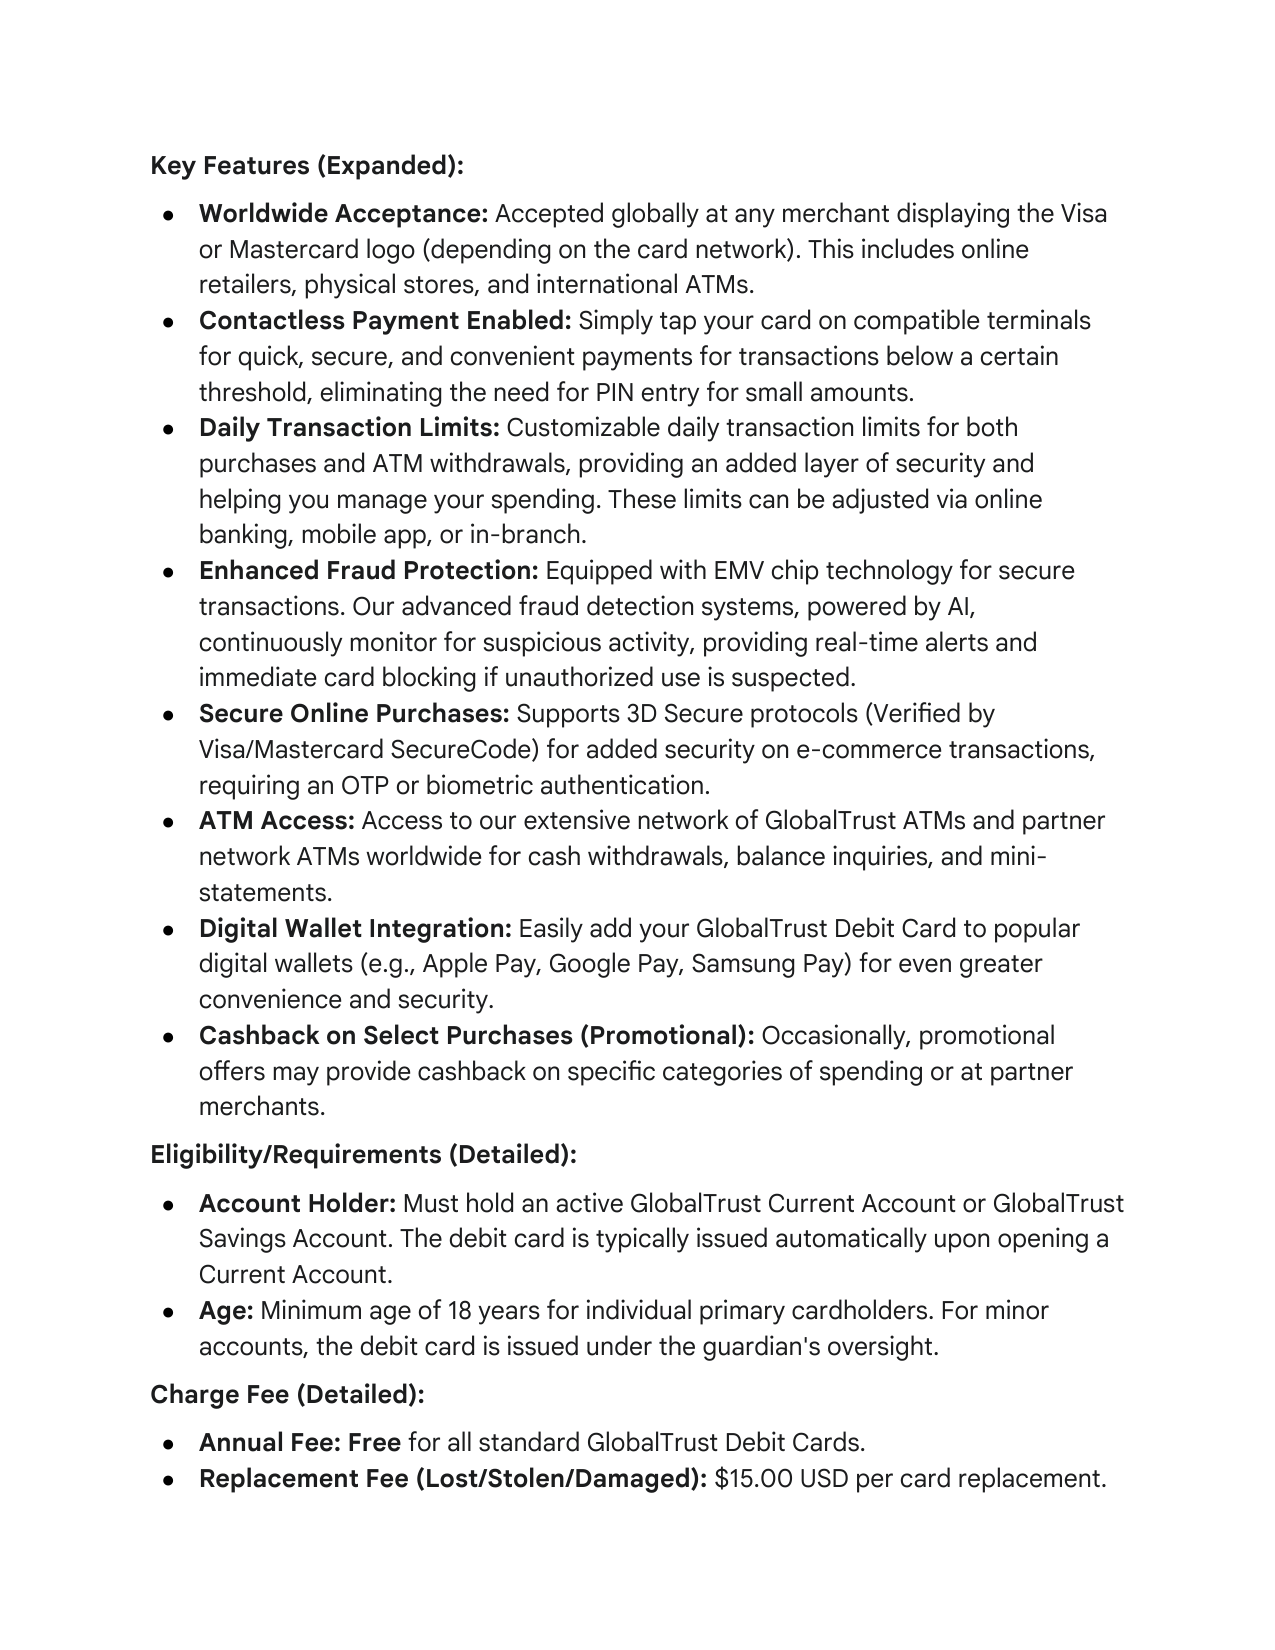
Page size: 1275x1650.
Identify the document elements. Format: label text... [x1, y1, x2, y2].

text Eligibility/Requirements (Detailed): [150, 1140, 1125, 1171]
text Key Features (Expanded): [150, 150, 1125, 181]
list Enhanced Fraud Protection: Equipped with EMV chip technology for secure transactions. Our advanced fraud detection systems, powered by AI, continuously monitor for suspicious activity, providing real-time alerts and immediate card blocking if unauthorized use is suspected. [161, 556, 1125, 694]
list Annual Fee: Free for all standard GlobalTrust Debit Cards. [161, 1427, 1125, 1459]
list Worldwide Acceptance: Accepted globally at any merchant displaying the Visa or Mastercard logo (depending on the card network). This includes online retailers, physical stores, and international ATMs. [161, 198, 1125, 301]
list Account Holder: Must hold an active GlobalTrust Current Account or GlobalTrust Savings Account. The debit card is typically issued automatically upon opening a Current Account. [161, 1188, 1125, 1291]
text Charge Fee (Detailed): [150, 1379, 1125, 1410]
list Digital Wallet Integration: Easily add your GlobalTrust Debit Card to popular digital wallets (e.g., Apple Pay, Google Pay, Samsung Pay) for even greater convenience and security. [161, 913, 1125, 1016]
list Cashback on Select Purchases (Promotional): Occasionally, promotional offers may provide cashback on specific categories of spending or at partner merchants. [161, 1020, 1125, 1123]
list Contactless Payment Enabled: Simply tap your card on compatible terminals for quick, secure, and convenient payments for transactions below a certain threshold, eliminating the need for PIN entry for small amounts. [161, 305, 1125, 408]
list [161, 1463, 1125, 1494]
list ATM Access: Access to our extensive network of GlobalTrust ATMs and partner network ATMs worldwide for cash withdrawals, balance inquiries, and mini-statements. [161, 806, 1125, 908]
list Secure Online Purchases: Supports 3D Secure protocols (Verified by Visa/Mastercard SecureCode) for added security on e-commerce transactions, requiring an OTP or biometric authentication. [161, 698, 1125, 801]
list Daily Transaction Limits: Customizable daily transaction limits for both purchases and ATM withdrawals, providing an added layer of security and helping you manage your spending. These limits can be adjusted via online banking, mobile app, or in-branch. [161, 413, 1125, 551]
list Age: Minimum age of 18 years for individual primary cardholders. For minor accounts, the debit card is issued under the guardian's oversight. [161, 1295, 1125, 1362]
